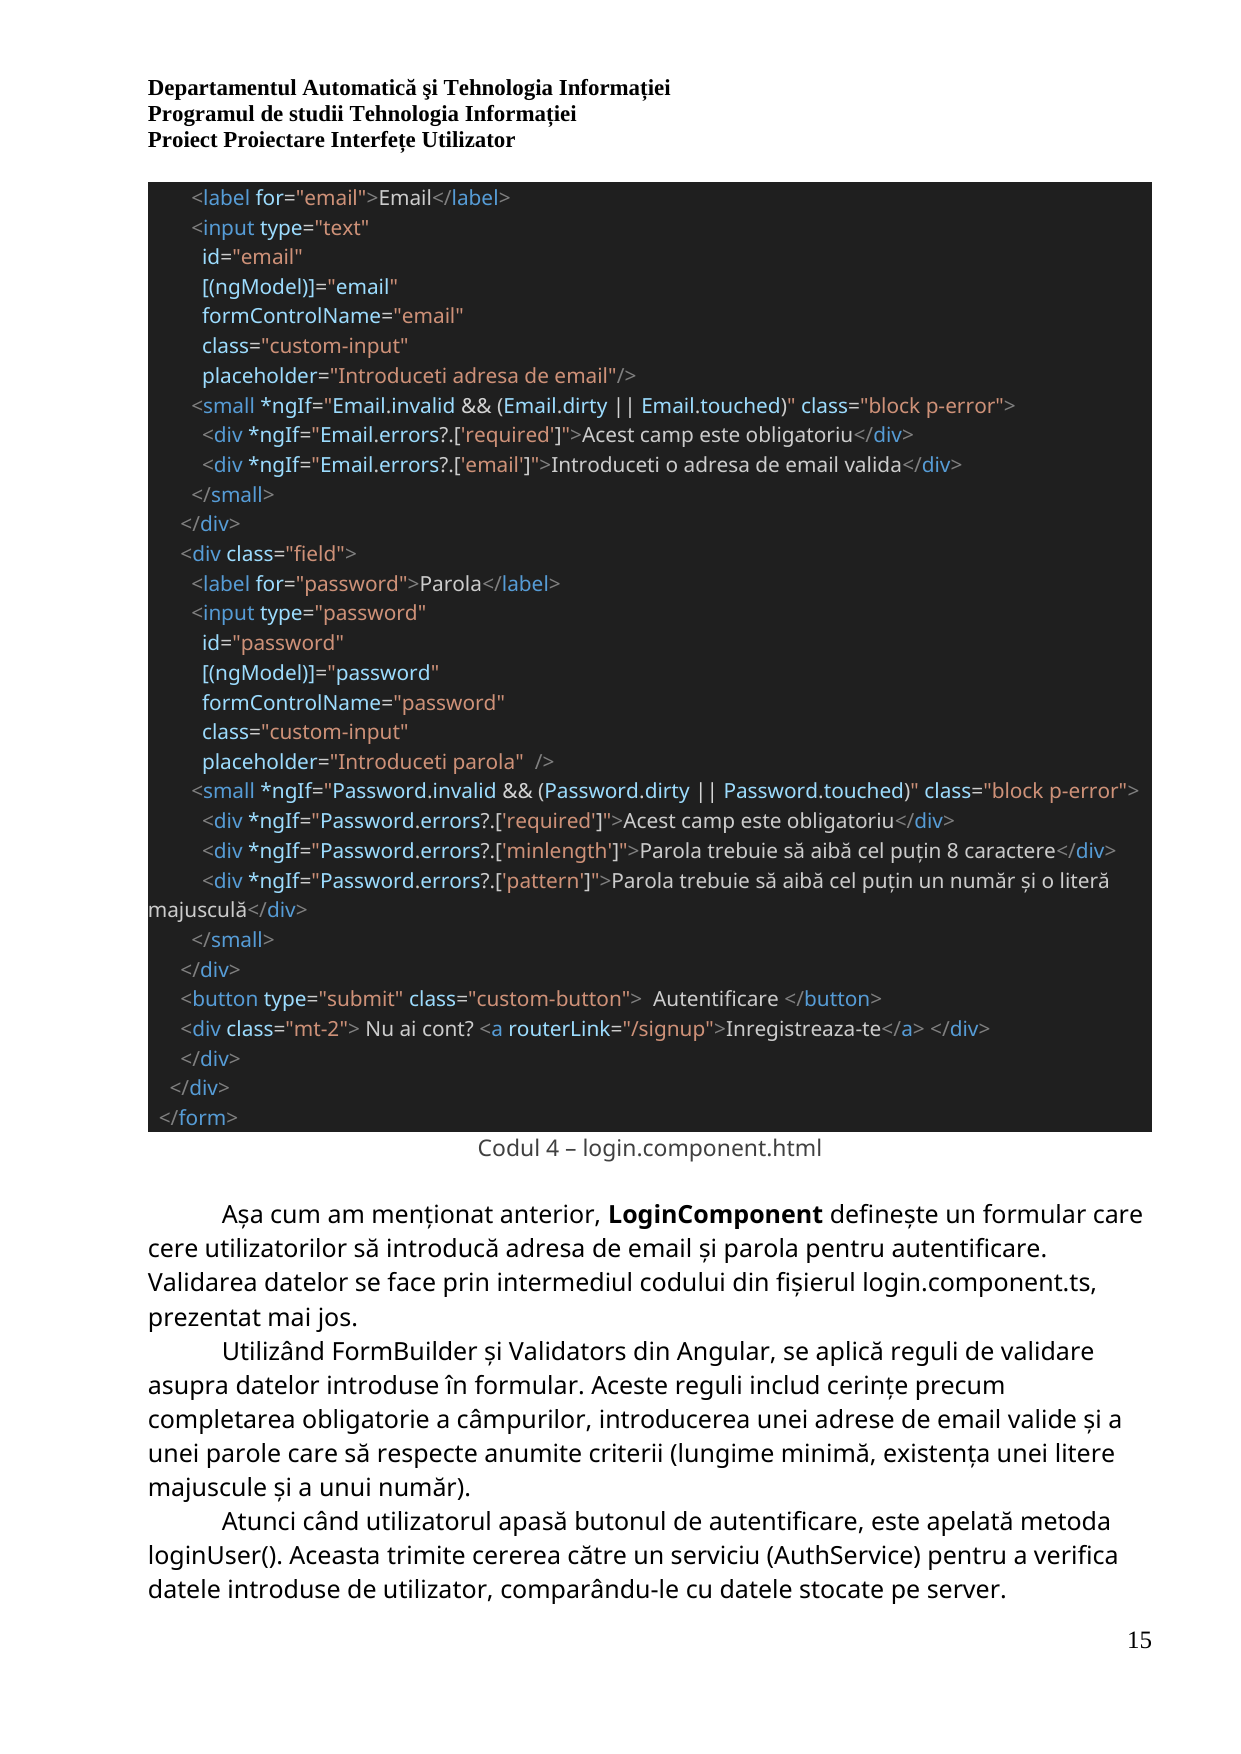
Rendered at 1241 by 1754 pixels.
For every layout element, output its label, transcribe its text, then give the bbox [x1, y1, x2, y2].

text formControlName="email" [148, 300, 1152, 330]
text </small> [148, 478, 1152, 508]
text class="custom-input" [148, 330, 1152, 360]
text <div *ngIf="Password.errors?.['minlength']">Parola trebuie să aibă cel puțin 8 caractere</div> [148, 835, 1152, 864]
text </div> [148, 1072, 1152, 1102]
text </div> [148, 508, 1152, 538]
text </small> [148, 924, 1152, 953]
text [(ngModel)]="password" [148, 657, 1152, 686]
text <div class="mt-2"> Nu ai cont? <a routerLink="/signup">Inregistreaza-te</a> </div> [148, 1013, 1152, 1043]
text id="password" [148, 627, 1152, 657]
text <small *ngIf="Password.invalid && (Password.dirty || Password.touched)" class="block p-error"> [148, 775, 1152, 805]
text class="custom-input" [148, 716, 1152, 746]
text <input type="password" [148, 597, 1152, 627]
text placeholder="Introduceti adresa de email"/> [148, 360, 1152, 389]
text Utilizând FormBuilder și Validators din Angular, se aplică reguli de validare asupra datelor introduse în formular. Aceste reguli includ cerințe precum completarea obligatorie a câmpurilor, introducerea unei adrese de email valide și a unei parole care să respecte anumite criterii (lungime minimă, existența unei litere majuscule și a unui număr). [148, 1333, 1152, 1503]
text Așa cum am menționat anterior, LoginComponent definește un formular care cere utilizatorilor să introducă adresa de email și parola pentru autentificare. Validarea datelor se face prin intermediul codului din fișierul login.component.ts, prezentat mai jos. [148, 1197, 1152, 1333]
text </form> [148, 1102, 1152, 1132]
text <label for="email">Email</label> [148, 182, 1152, 211]
text <div class="field"> [148, 538, 1152, 568]
text </div> [148, 1043, 1152, 1072]
text id="email" [148, 241, 1152, 271]
text <div *ngIf="Email.errors?.['required']">Acest camp este obligatoriu</div> [148, 419, 1152, 449]
text Atunci când utilizatorul apasă butonul de autentificare, este apelată metoda loginUser(). Aceasta trimite cererea către un serviciu (AuthService) pentru a verifica datele introduse de utilizator, comparându-le cu datele stocate pe server. [148, 1503, 1152, 1606]
text <label for="password">Parola</label> [148, 568, 1152, 597]
text formControlName="password" [148, 686, 1152, 716]
text <input type="text" [148, 211, 1152, 241]
text placeholder="Introduceti parola" /> [148, 746, 1152, 775]
text <small *ngIf="Email.invalid && (Email.dirty || Email.touched)" class="block p-error"> [148, 389, 1152, 419]
text [(ngModel)]="email" [148, 271, 1152, 300]
text <div *ngIf="Email.errors?.['email']">Introduceti o adresa de email valida</div> [148, 449, 1152, 478]
text </div> [148, 953, 1152, 983]
text <div *ngIf="Password.errors?.['required']">Acest camp este obligatoriu</div> [148, 805, 1152, 835]
text <div *ngIf="Password.errors?.['pattern']">Parola trebuie să aibă cel puțin un număr și o literă majusculă</div> [148, 864, 1152, 924]
text <button type="submit" class="custom-button"> Autentificare </button> [148, 983, 1152, 1013]
text Codul 4 – login.component.html [148, 1132, 1152, 1163]
